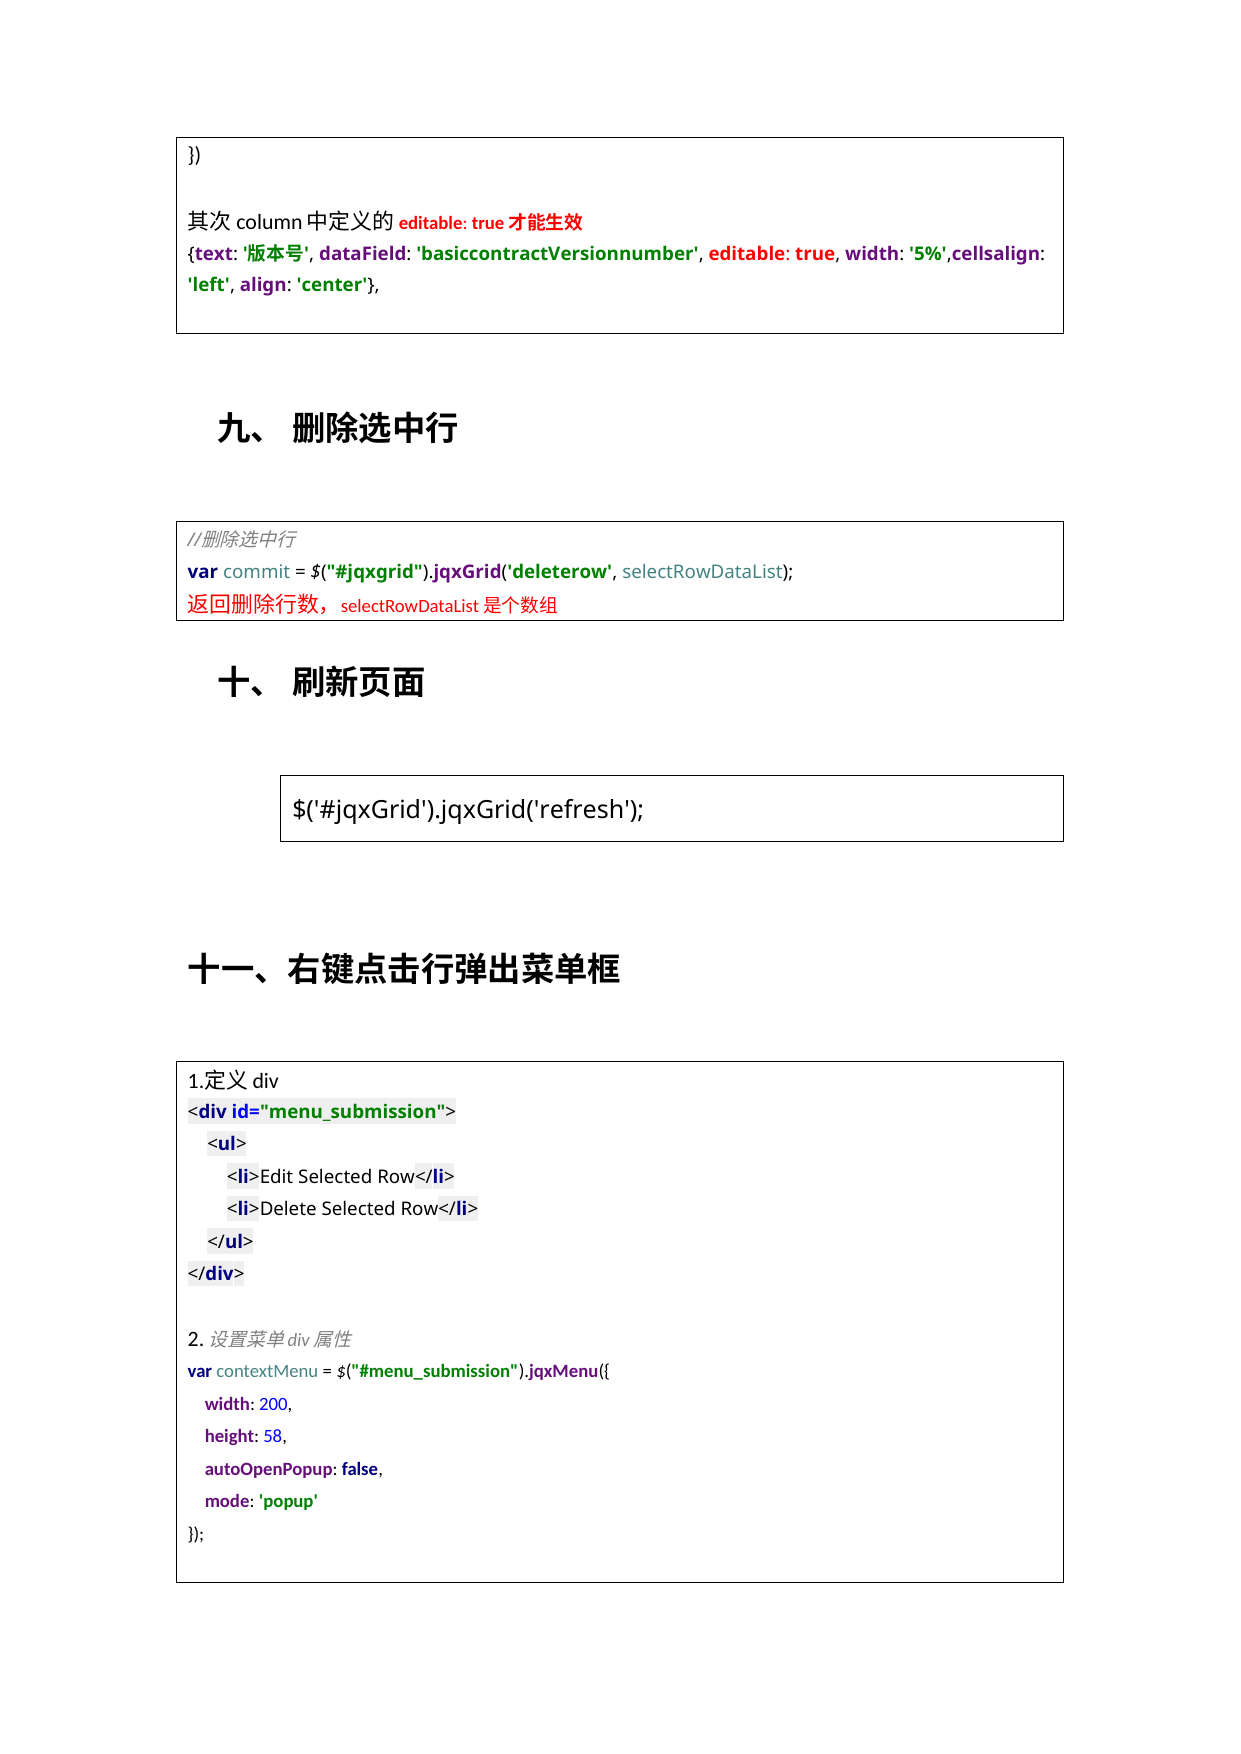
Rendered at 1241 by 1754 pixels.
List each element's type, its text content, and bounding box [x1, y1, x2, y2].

table_header //删除选中行 var commit = $("#jqxgrid").jqxGrid('deleterow', selectRowDataList); 返回删除行数，selectRowDataList是个数组 [177, 522, 1063, 619]
subtitle 刷新页面 [217, 648, 1053, 713]
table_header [177, 138, 1063, 333]
subtitle 十一、右键点击行弹出菜单框 [187, 934, 1053, 999]
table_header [177, 1062, 1063, 1582]
subtitle 删除选中行 [217, 394, 1053, 459]
table_header $('#jqxGrid').jqxGrid('refresh'); [281, 776, 1063, 841]
